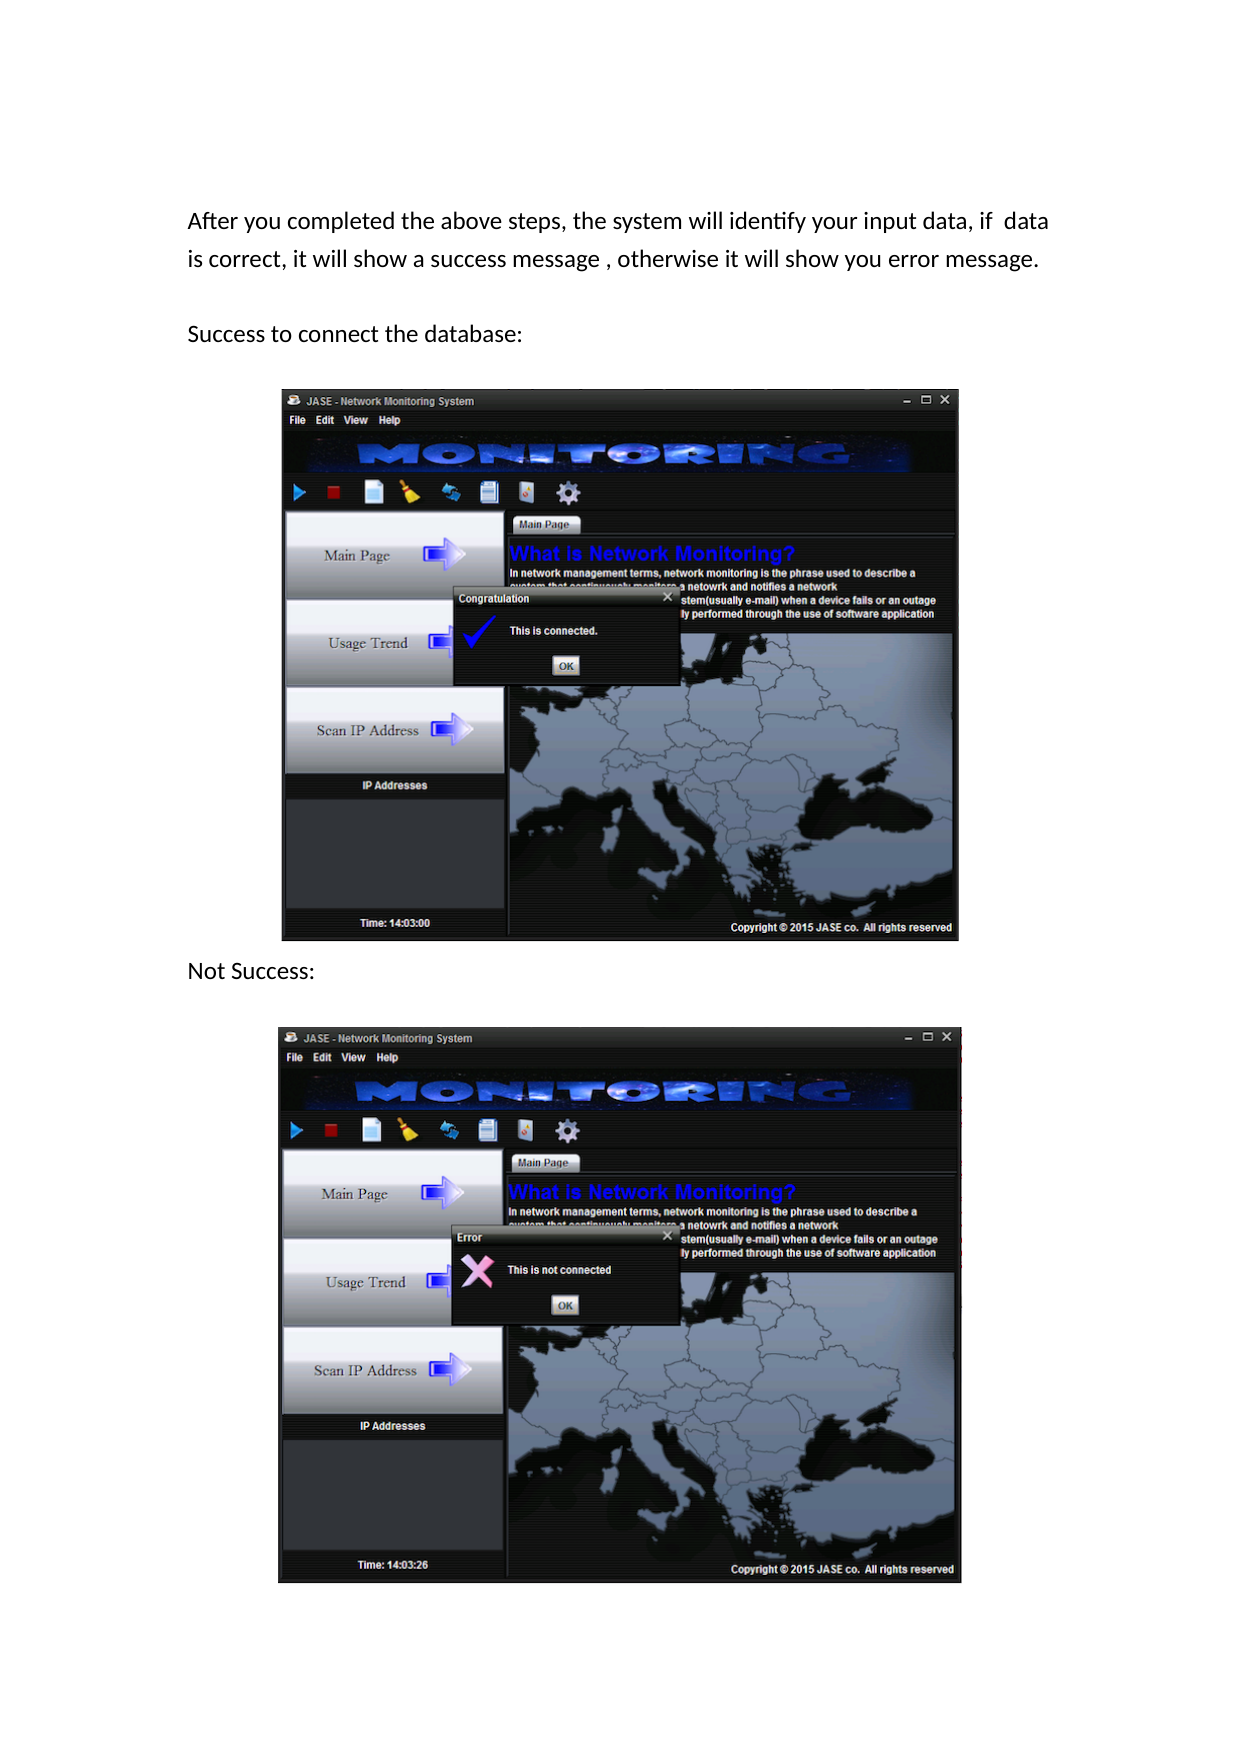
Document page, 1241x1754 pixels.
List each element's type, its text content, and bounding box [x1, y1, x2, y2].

text After you completed the above steps, the system will identify your input data, if data is correct, it will show a success message , otherwise it will show you error message. [187, 202, 1053, 277]
picture [281, 389, 959, 942]
text Not Success: [187, 952, 1053, 989]
picture [278, 1027, 963, 1586]
text Success to connect the database: [187, 314, 1053, 352]
